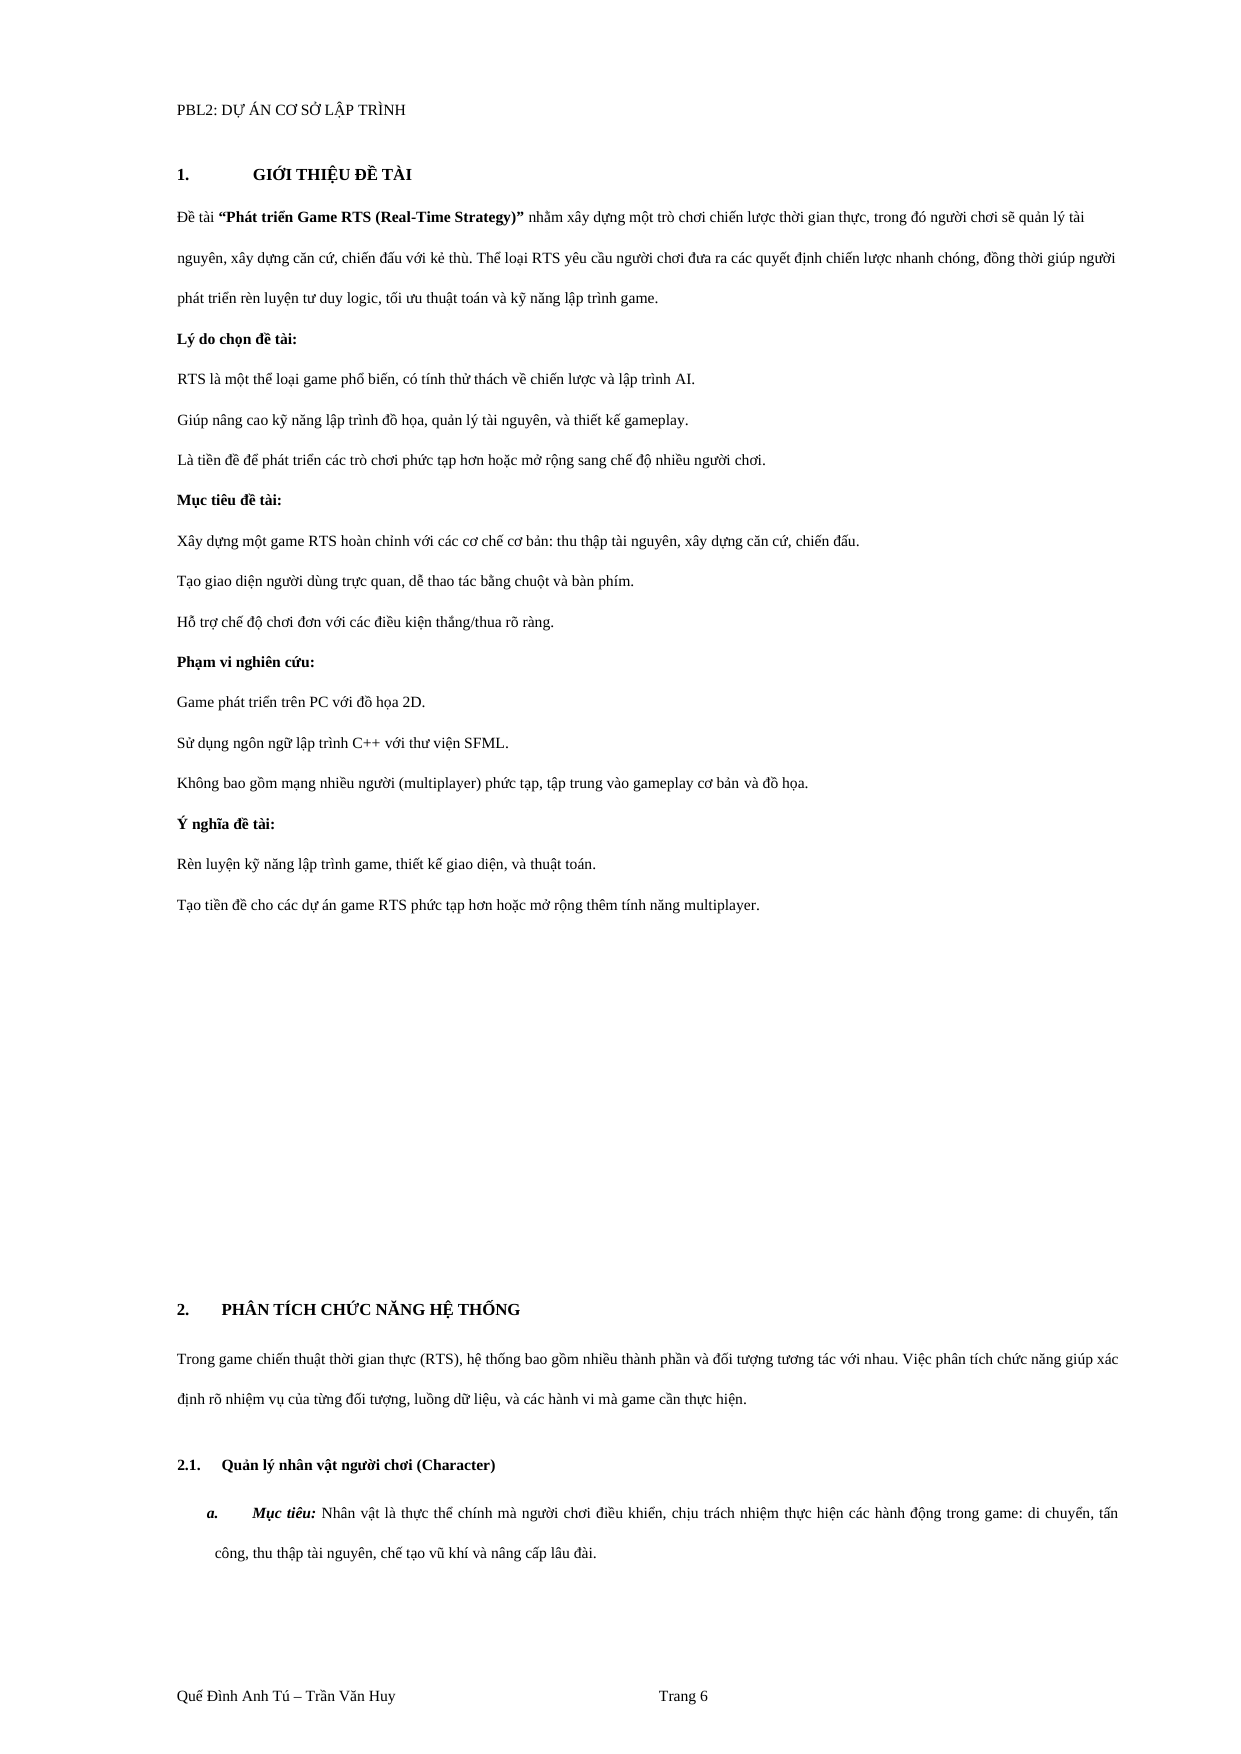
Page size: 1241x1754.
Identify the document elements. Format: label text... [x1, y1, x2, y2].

subtitle GIỚI THIỆU ĐỀ TÀI [177, 150, 1122, 184]
text Là tiền đề để phát triển các trò chơi phức tạp hơn hoặc mở rộng sang chế độ nhiều người chơi. [177, 438, 1122, 469]
text Mục tiêu đề tài: [177, 478, 1122, 509]
text RTS là một thể loại game phổ biến, có tính thử thách về chiến lược và lập trình AI. [177, 357, 1122, 388]
text Hỗ trợ chế độ chơi đơn với các điều kiện thắng/thua rõ ràng. [177, 599, 1122, 630]
text Xây dựng một game RTS hoàn chỉnh với các cơ chế cơ bản: thu thập tài nguyên, xây dựng căn cứ, chiến đấu. [177, 518, 1122, 549]
text Lý do chọn đề tài: [177, 316, 1122, 347]
text Không bao gồm mạng nhiều người (multiplayer) phức tạp, tập trung vào gameplay cơ bản và đồ họa. [177, 761, 1122, 792]
text Giúp nâng cao kỹ năng lập trình đồ họa, quản lý tài nguyên, và thiết kế gameplay. [177, 397, 1122, 428]
subtitle PHÂN TÍCH CHỨC NĂNG HỆ THỐNG [177, 1285, 1122, 1319]
text Trong game chiến thuật thời gian thực (RTS), hệ thống bao gồm nhiều thành phần và đối tượng tương tác với nhau. Việc phân tích chức năng giúp xác định rõ nhiệm vụ của từng đối tượng, luồng dữ liệu, và các hành vi mà game cần thực hiện. [177, 1336, 1122, 1408]
subtitle Quản lý nhân vật người chơi (Character) [177, 1442, 1122, 1473]
text Game phát triển trên PC với đồ họa 2D. [177, 680, 1122, 711]
text Ý nghĩa đề tài: [177, 801, 1122, 832]
text Tạo giao diện người dùng trực quan, dễ thao tác bằng chuột và bàn phím. [177, 559, 1122, 590]
text Phạm vi nghiên cứu: [177, 640, 1122, 671]
text Tạo tiền đề cho các dự án game RTS phức tạp hơn hoặc mở rộng thêm tính năng multiplayer. [177, 882, 1122, 913]
list Mục tiêu: Nhân vật là thực thể chính mà người chơi điều khiển, chịu trách nhiệm thực hiện các hành động trong game: di chuyển, tấn công, thu thập tài nguyên, chế tạo vũ khí và nâng cấp lâu đài. [207, 1490, 1122, 1562]
text Sử dụng ngôn ngữ lập trình C++ với thư viện SFML. [177, 721, 1122, 752]
text Đề tài “Phát triển Game RTS (Real-Time Strategy)” nhằm xây dựng một trò chơi chiến lược thời gian thực, trong đó người chơi sẽ quản lý tài nguyên, xây dựng căn cứ, chiến đấu với kẻ thù. Thể loại RTS yêu cầu người chơi đưa ra các quyết định chiến lược nhanh chóng, đồng thời giúp người phát triển rèn luyện tư duy logic, tối ưu thuật toán và kỹ năng lập trình game. [177, 195, 1122, 307]
text Rèn luyện kỹ năng lập trình game, thiết kế giao diện, và thuật toán. [177, 842, 1122, 873]
